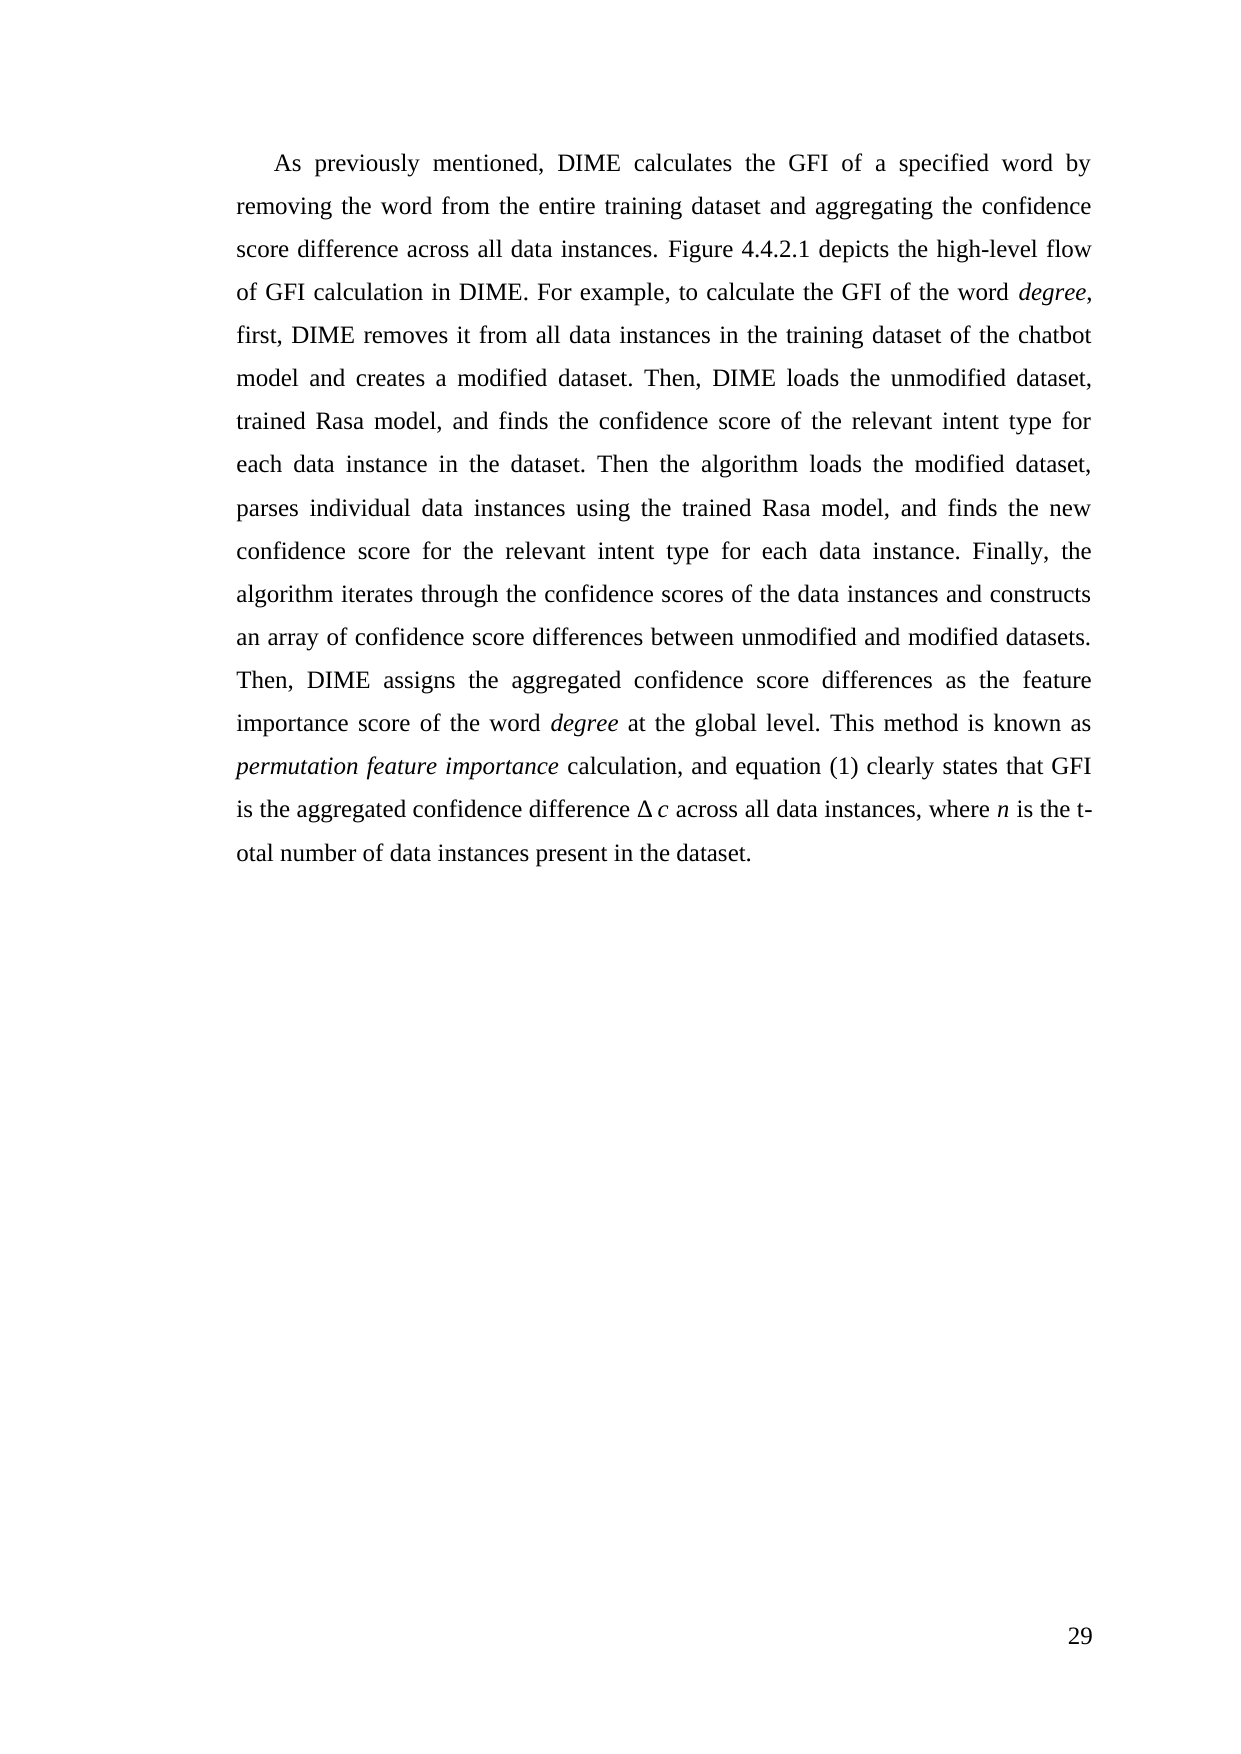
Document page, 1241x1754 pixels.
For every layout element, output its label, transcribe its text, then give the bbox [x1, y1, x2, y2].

text As previously mentioned, DIME calculates the GFI of a specified word by removing the word from the entire training dataset and aggregating the confidence score difference across all data instances. Figure 4.4.2.1 depicts the high-level flow of GFI calculation in DIME. For example, to calculate the GFI of the word degree, first, DIME removes it from all data instances in the training dataset of the chatbot model and creates a modified dataset. Then, DIME loads the unmodified dataset, trained Rasa model, and finds the confidence score of the relevant intent type for each data instance in the dataset. Then the algorithm loads the modified dataset, parses individual data instances using the trained Rasa model, and finds the new confidence score for the relevant intent type for each data instance. Finally, the algorithm iterates through the confidence scores of the data instances and constructs an array of confidence score differences between unmodified and modified datasets. Then, DIME assigns the aggregated confidence score differences as the feature importance score of the word degree at the global level. This method is known as permutation feature importance calculation, and equation (1) clearly states that GFI is the aggregated confidence difference across all data instances, where is the total number of data instances present in the dataset. [236, 148, 1092, 866]
